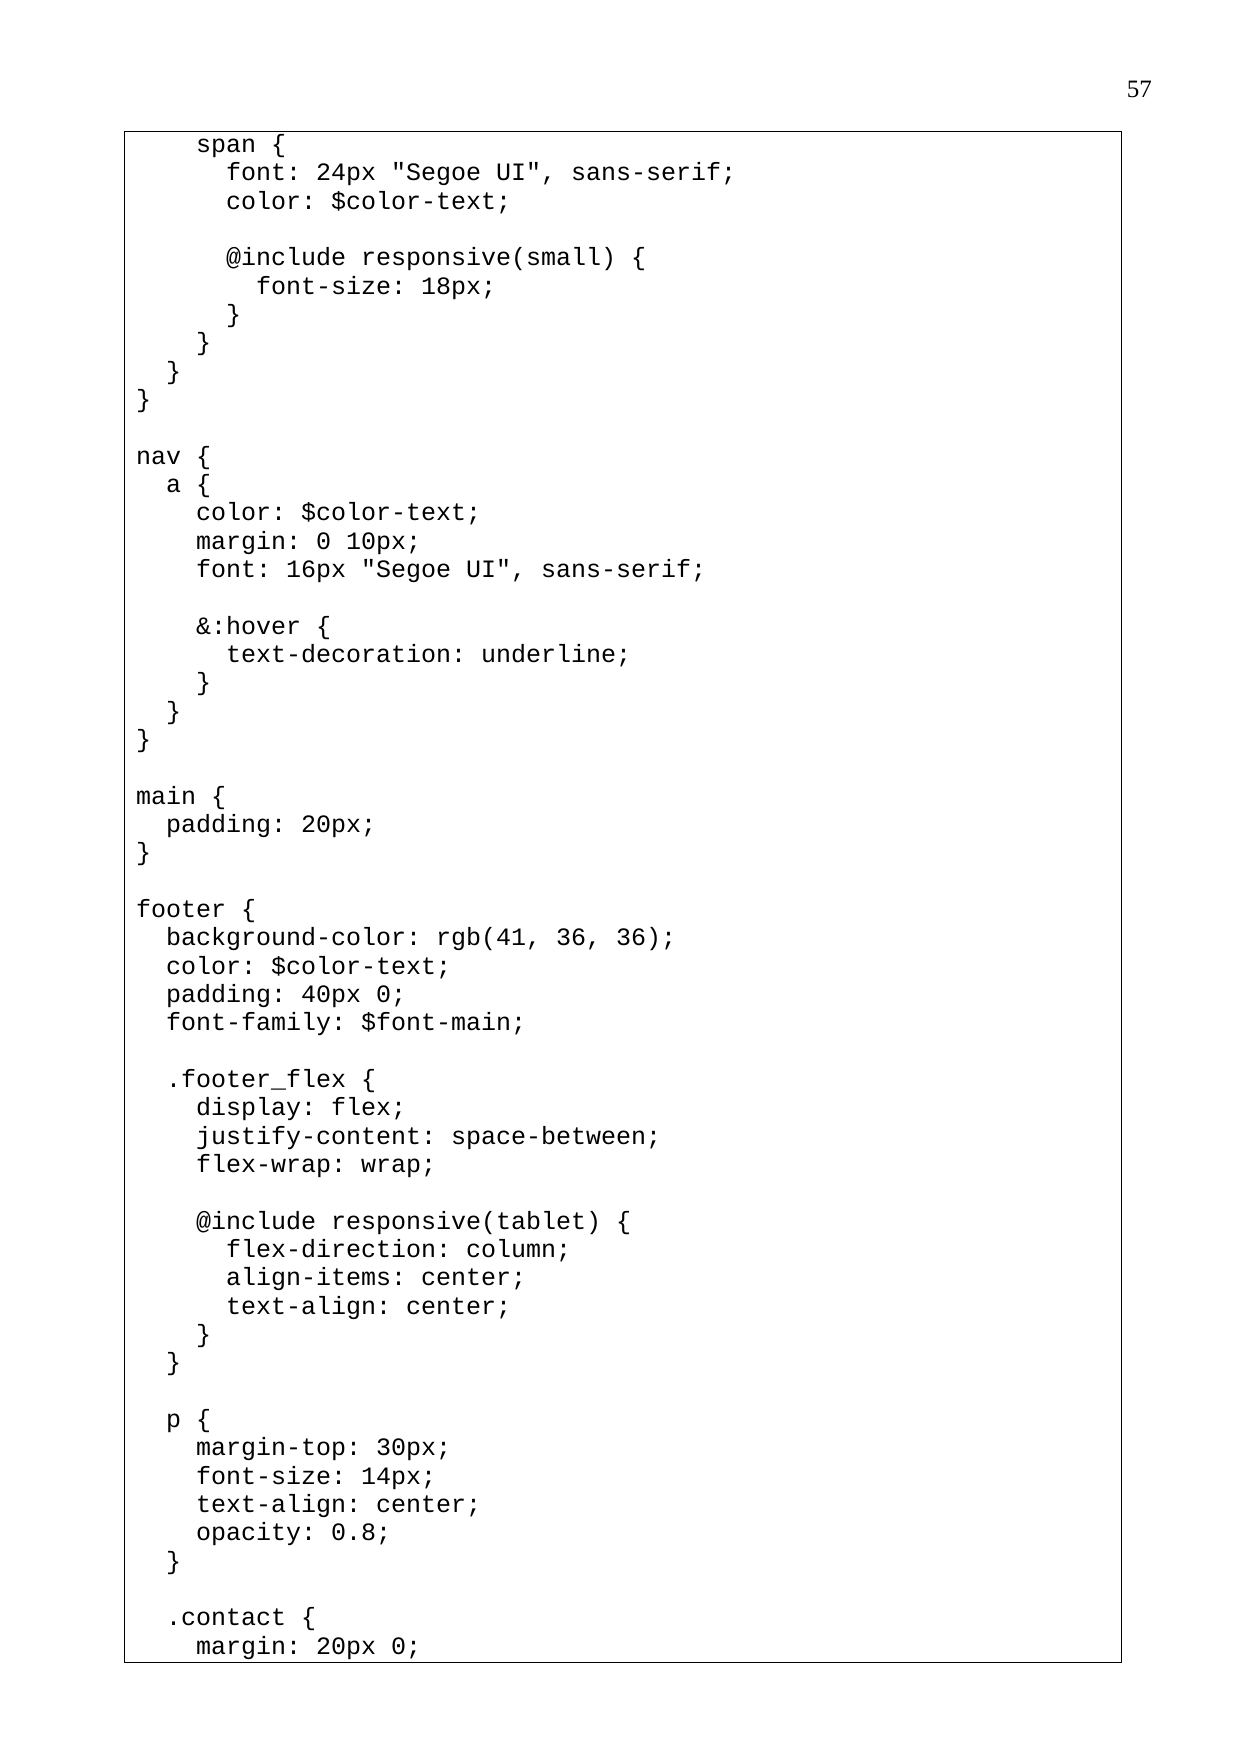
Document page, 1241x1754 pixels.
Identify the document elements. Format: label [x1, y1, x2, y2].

table_header [125, 132, 1121, 1662]
